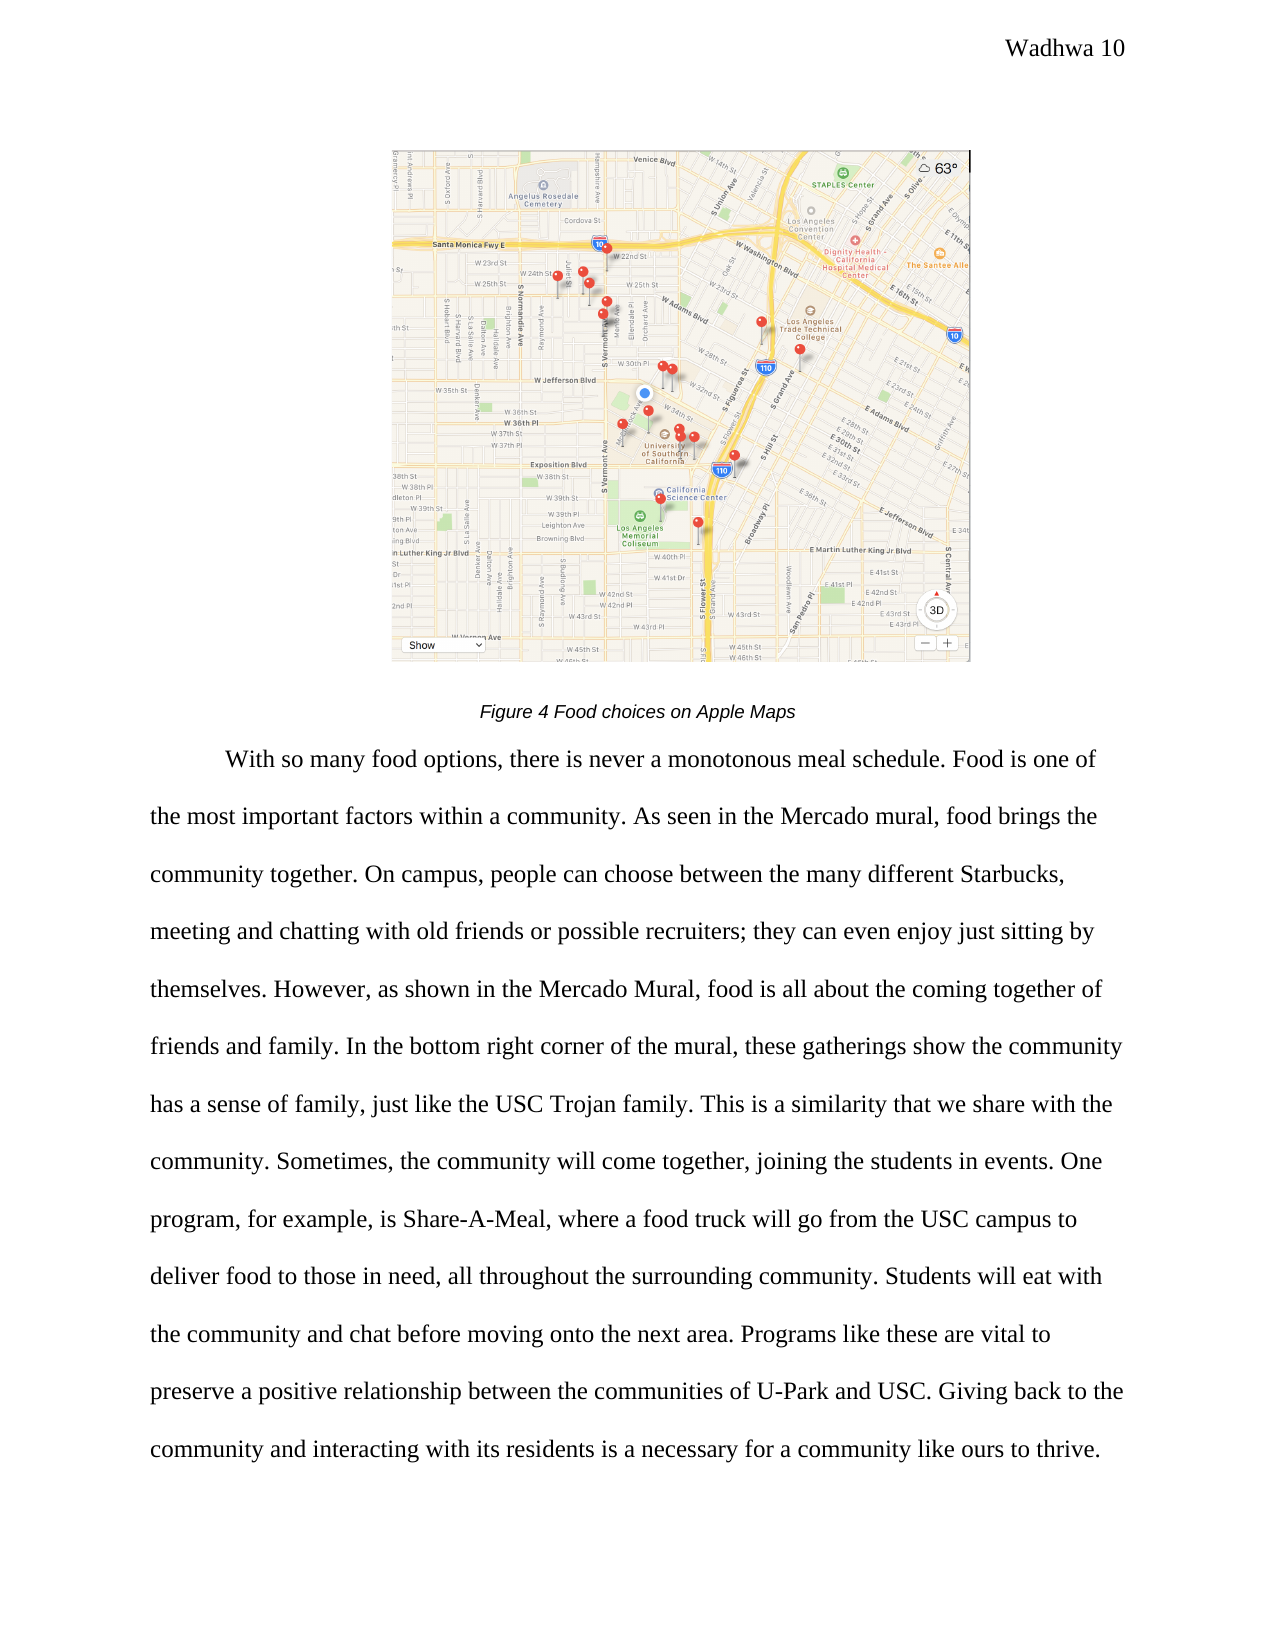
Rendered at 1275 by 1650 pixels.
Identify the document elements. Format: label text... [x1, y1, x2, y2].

text Figure 4 Food choices on Apple Maps [150, 701, 1125, 723]
picture [391, 150, 971, 662]
text With so many food options, there is never a monotonous meal schedule. Food is one of the most important factors within a community. As seen in the Mercado mural, food brings the community together. On campus, people can choose between the many different Starbucks, meeting and chatting with old friends or possible recruiters; they can even enjoy just sitting by themselves. However, as shown in the Mercado Mural, food is all about the coming together of friends and family. In the bottom right corner of the mural, these gatherings show the community has a sense of family, just like the USC Trojan family. This is a similarity that we share with the community. Sometimes, the community will come together, joining the students in events. One program, for example, is Share-A-Meal, where a food truck will go from the USC campus to deliver food to those in need, all throughout the surrounding community. Students will eat with the community and chat before moving onto the next area. Programs like these are vital to preserve a positive relationship between the communities of U-Park and USC. Giving back to the community and interacting with its residents is a necessary for a community like ours to thrive. [150, 744, 1125, 1462]
